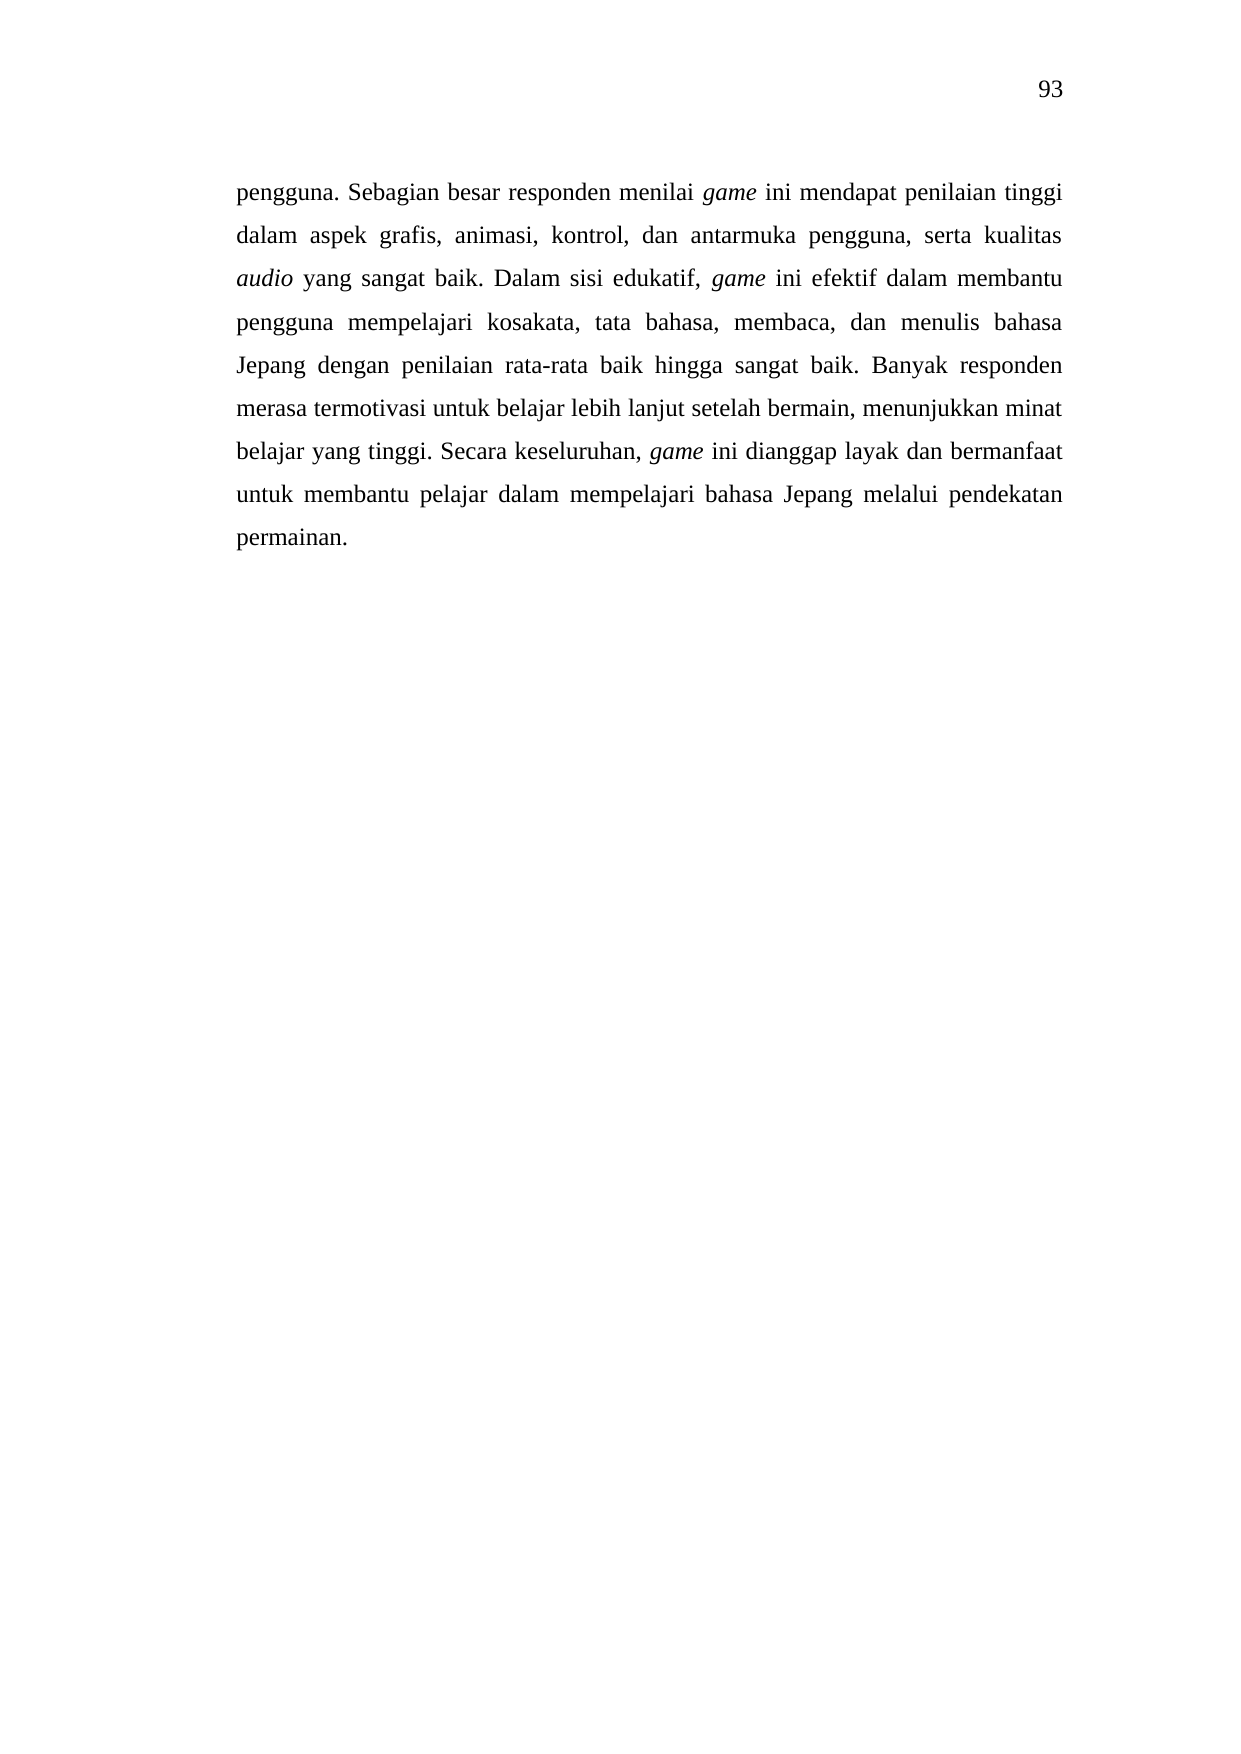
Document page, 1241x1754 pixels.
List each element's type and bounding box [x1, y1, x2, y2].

text [236, 177, 1063, 551]
